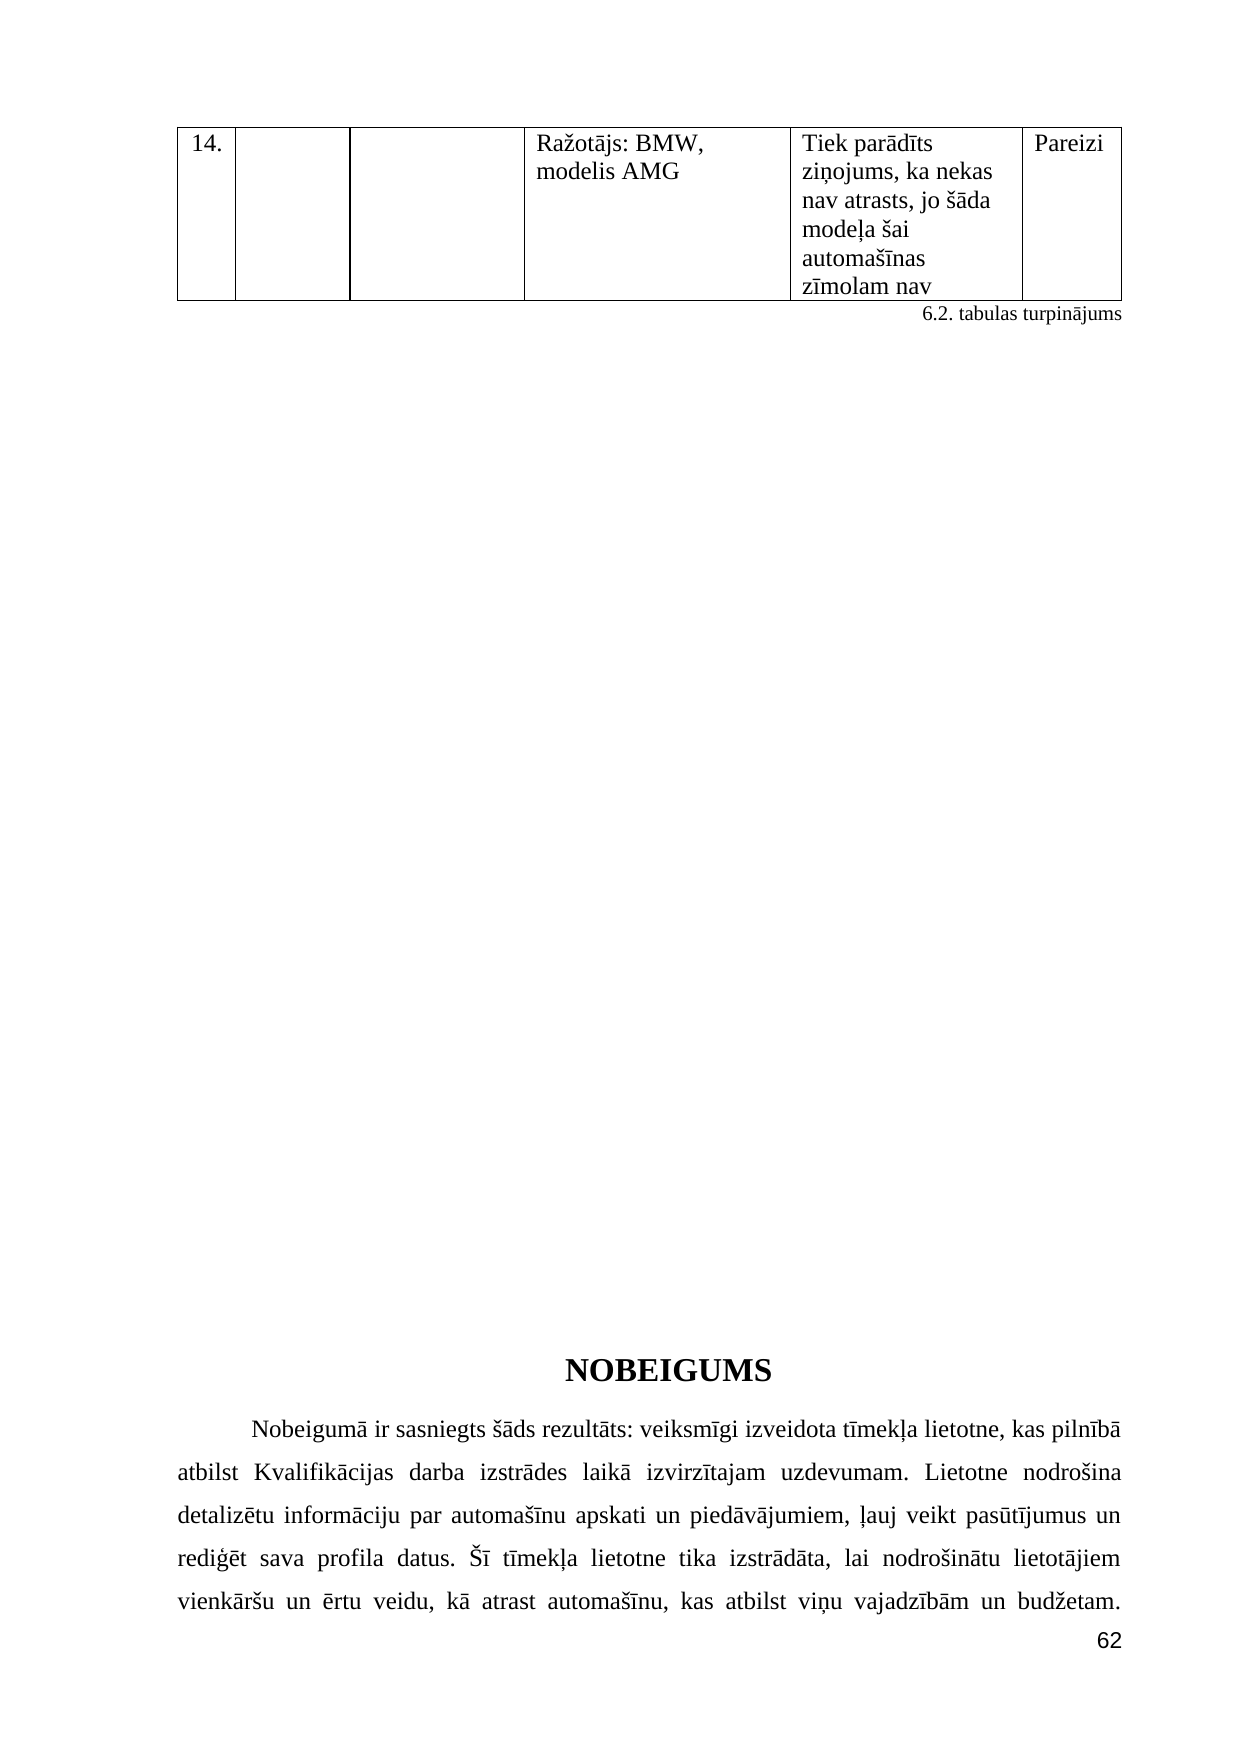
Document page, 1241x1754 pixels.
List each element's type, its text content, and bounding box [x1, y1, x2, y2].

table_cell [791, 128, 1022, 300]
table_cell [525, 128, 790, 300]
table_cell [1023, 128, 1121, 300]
subtitle NOBEIGUMS [215, 1351, 1122, 1389]
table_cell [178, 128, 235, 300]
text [177, 1414, 1122, 1615]
text 6.2. tabulas turpinājums [177, 301, 1122, 325]
